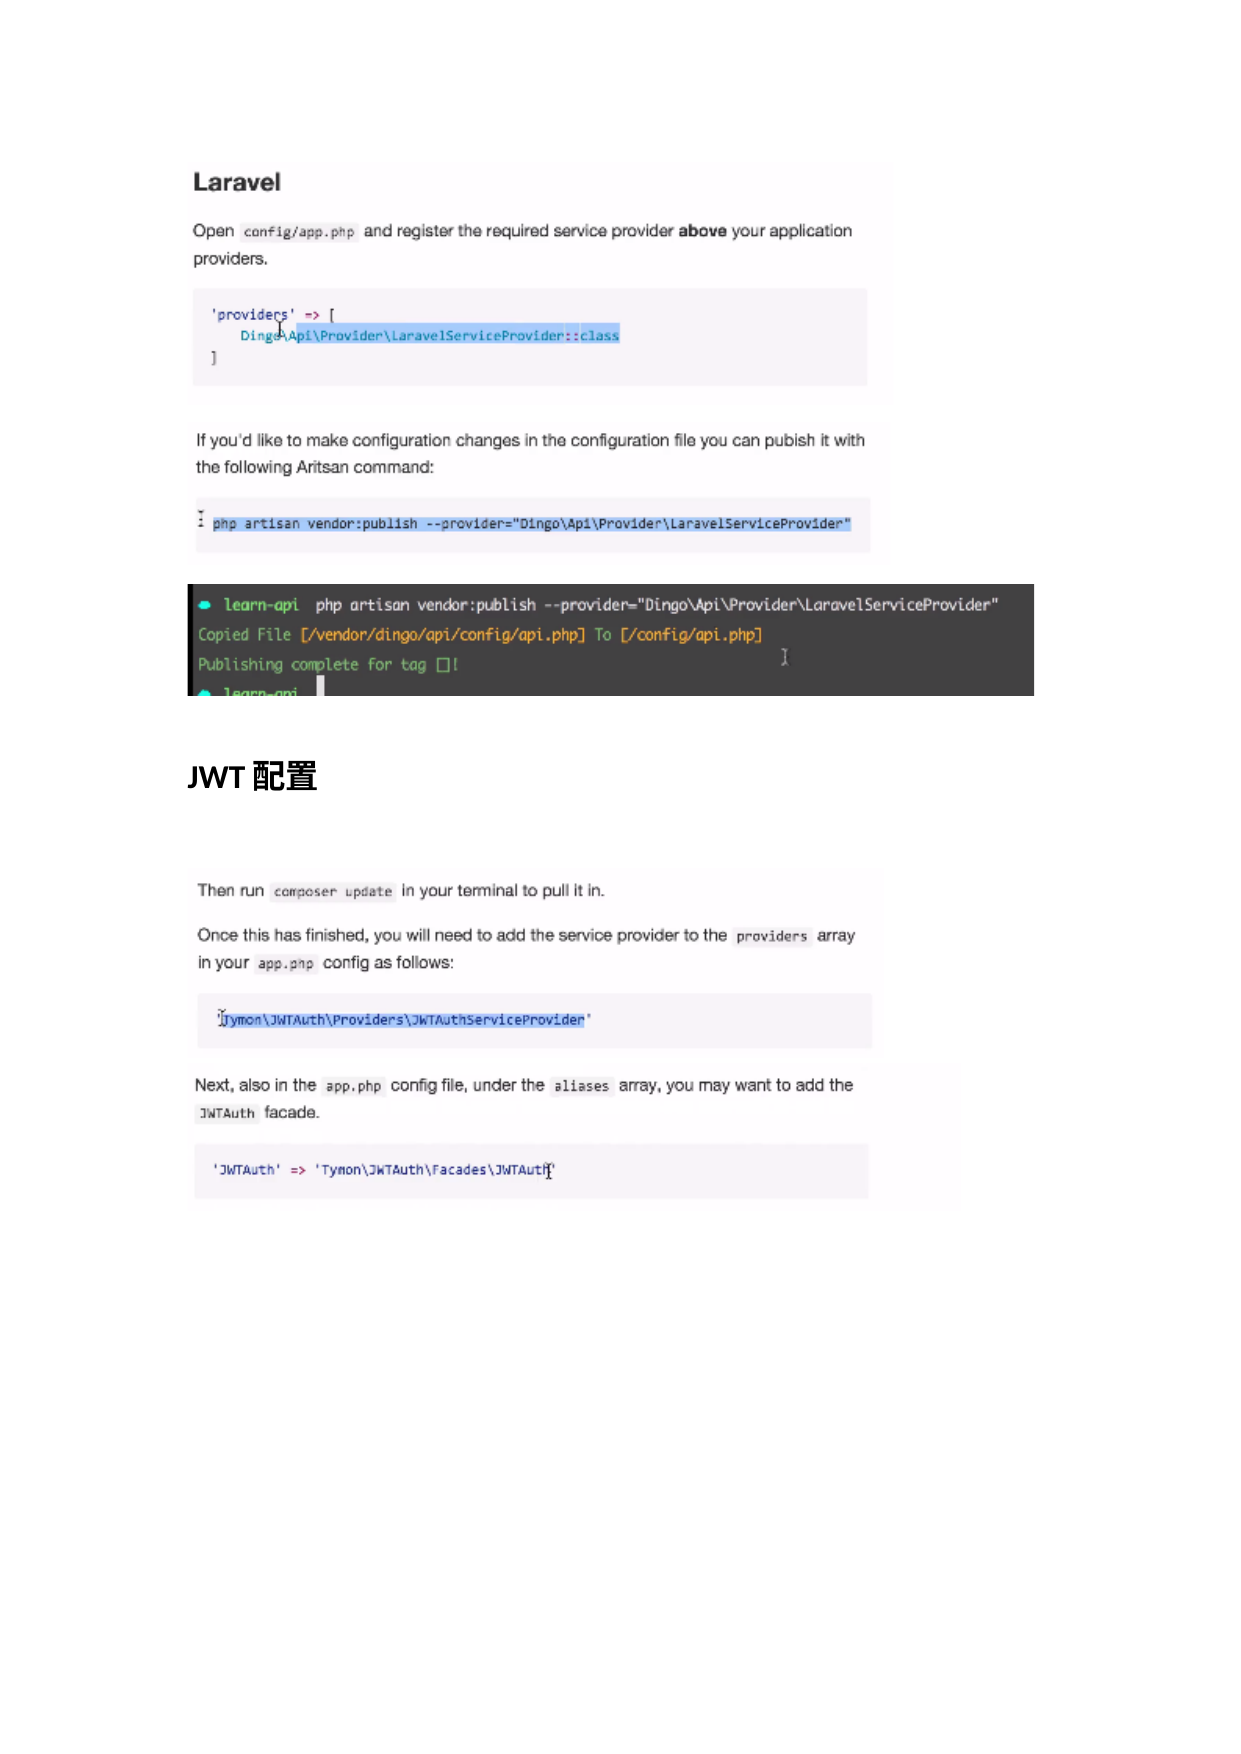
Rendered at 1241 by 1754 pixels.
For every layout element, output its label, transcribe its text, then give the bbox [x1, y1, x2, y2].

picture [187, 1063, 961, 1211]
picture [187, 868, 885, 1058]
picture [187, 422, 891, 565]
subtitle JWT配置 [187, 742, 1053, 807]
picture [187, 162, 894, 405]
picture [187, 584, 1035, 696]
